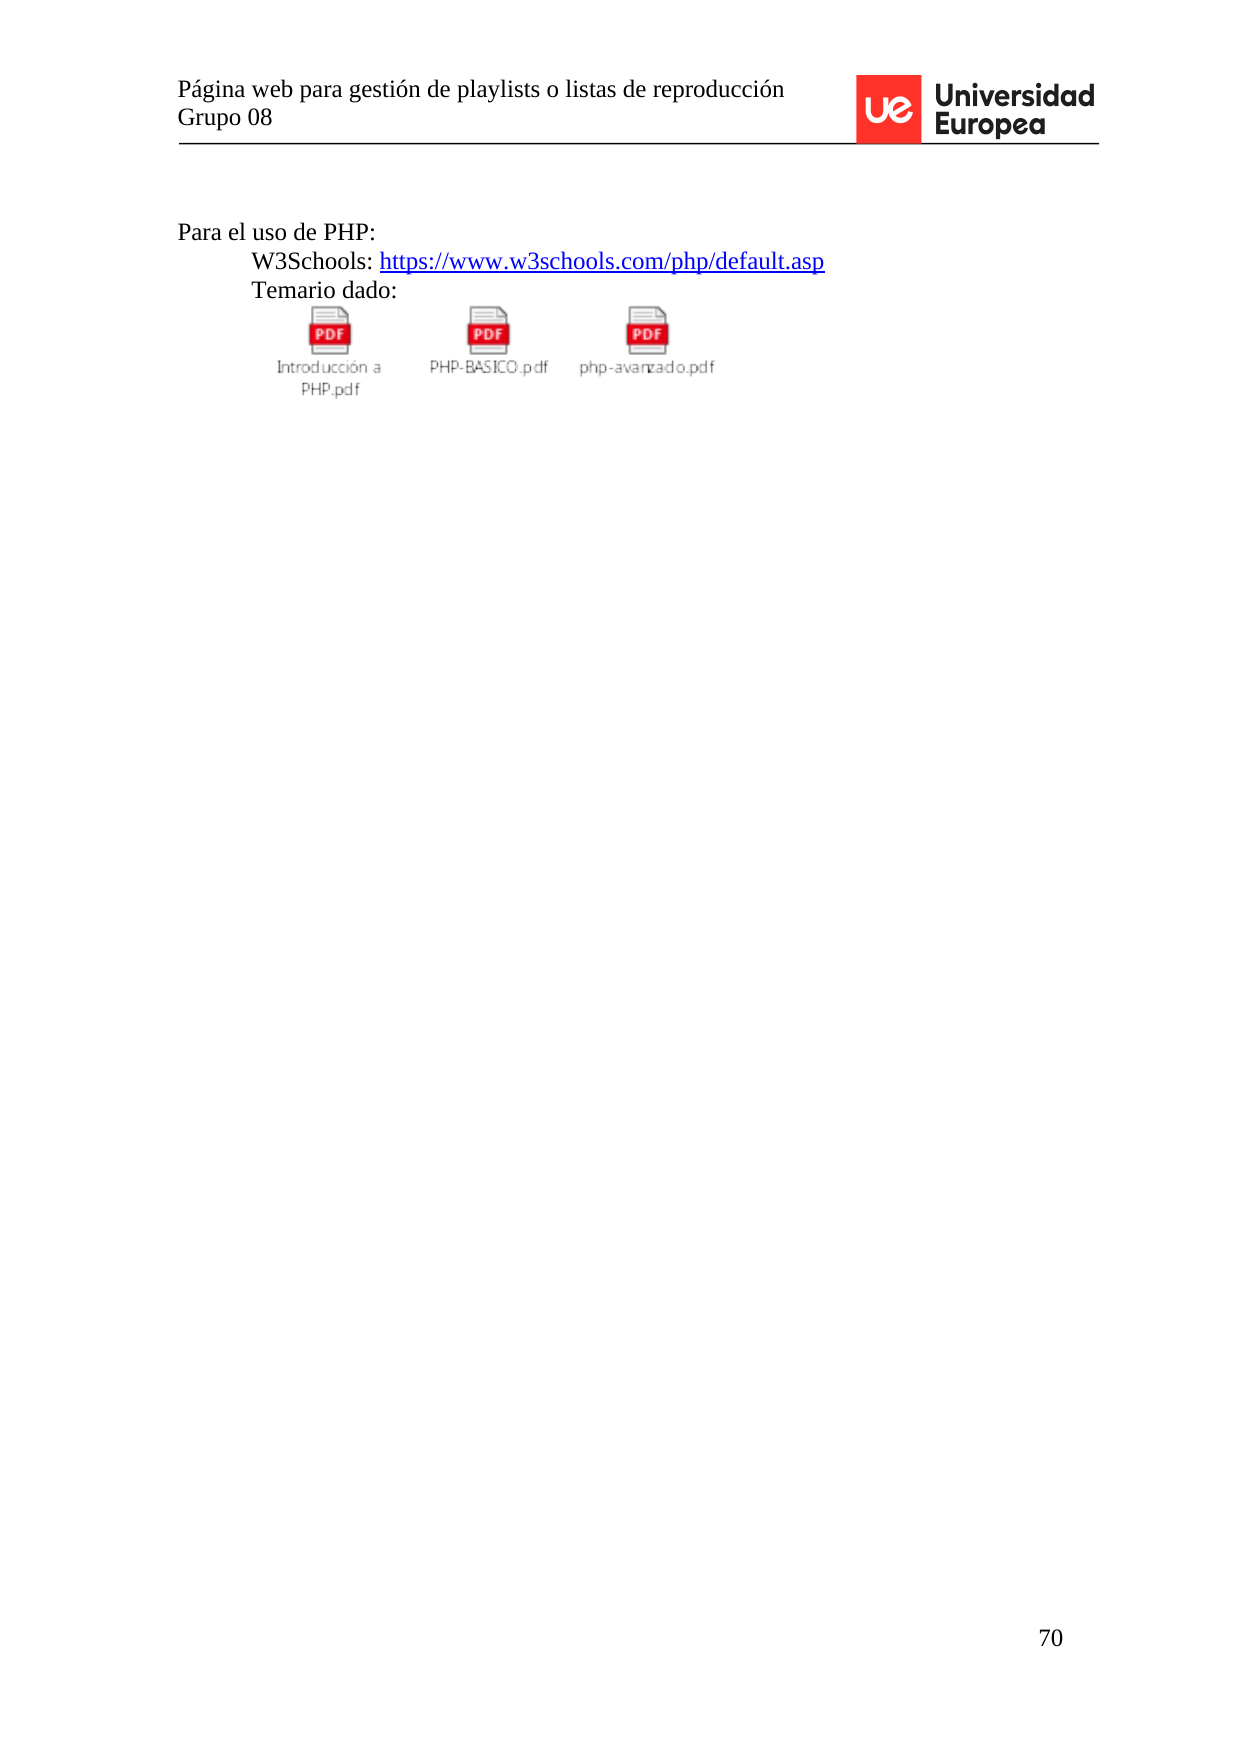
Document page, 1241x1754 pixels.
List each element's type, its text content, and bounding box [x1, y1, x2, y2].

text W3Schools: https://www.w3schools.com/php/default.asp [177, 246, 1063, 275]
text Temario dado: [177, 275, 1063, 304]
text Para el uso de PHP: [177, 217, 1063, 246]
picture [856, 75, 1094, 144]
